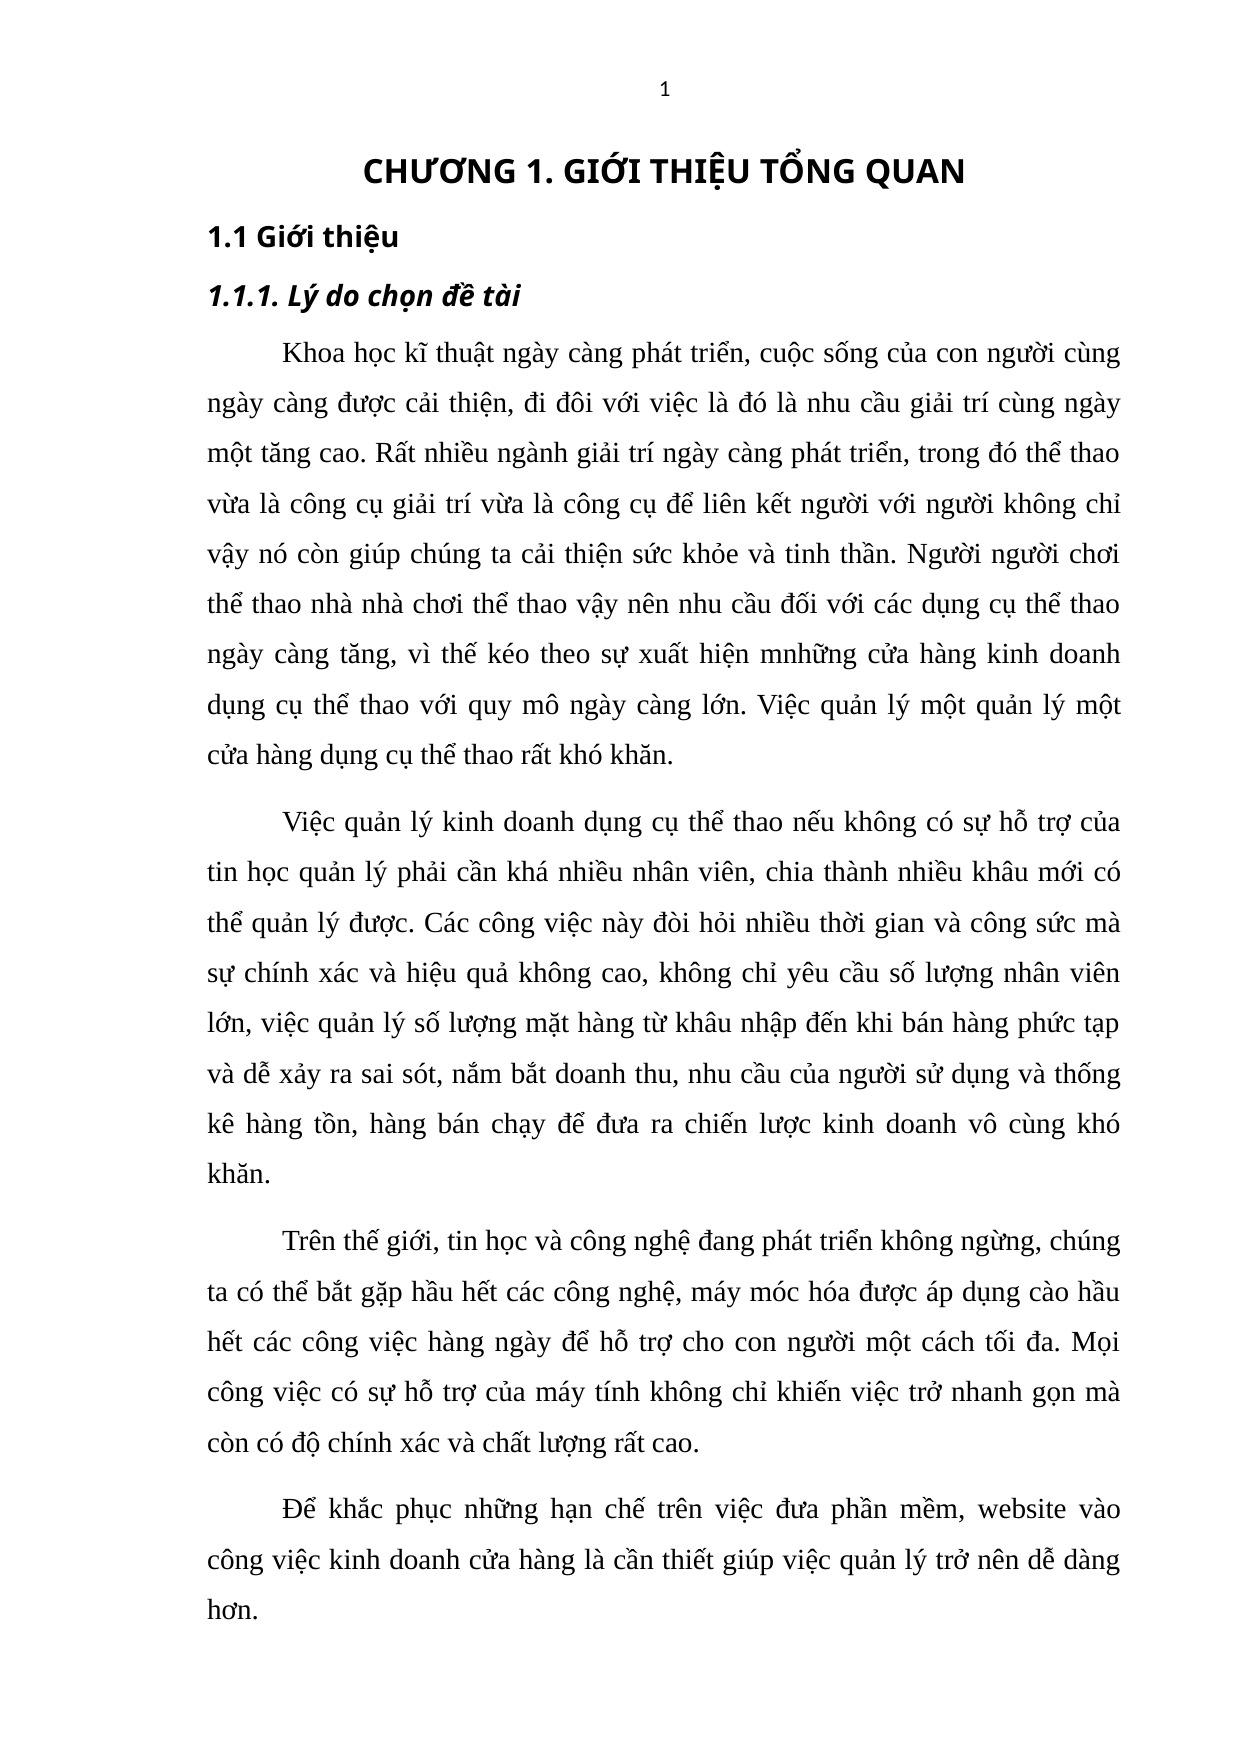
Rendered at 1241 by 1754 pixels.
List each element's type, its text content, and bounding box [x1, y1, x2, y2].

subtitle 1.1.1. Lý do chọn đề tài [207, 275, 1122, 315]
text Việc quản lý kinh doanh dụng cụ thể thao nếu không có sự hỗ trợ của tin học quản lý phải cần khá nhiều nhân viên, chia thành nhiều khâu mới có thể quản lý được. Các công việc này đòi hỏi nhiều thời gian và công sức mà sự chính xác và hiệu quả không cao, không chỉ yêu cầu số lượng nhân viên lớn, việc quản lý số lượng mặt hàng từ khâu nhập đến khi bán hàng phức tạp và dễ xảy ra sai sót, nắm bắt doanh thu, nhu cầu của người sử dụng và thống kê hàng tồn, hàng bán chạy để đưa ra chiến lược kinh doanh vô cùng khó khăn. [207, 804, 1122, 1190]
text Trên thế giới, tin học và công nghệ đang phát triển không ngừng, chúng ta có thể bắt gặp hầu hết các công nghệ, máy móc hóa được áp dụng cào hầu hết các công việc hàng ngày để hỗ trợ cho con người một cách tối đa. Mọi công việc có sự hỗ trợ của máy tính không chỉ khiến việc trở nhanh gọn mà còn có độ chính xác và chất lượng rất cao. [207, 1223, 1122, 1458]
subtitle CHƯƠNG 1. GIỚI THIỆU TỔNG QUAN [207, 148, 1122, 193]
text Khoa học kĩ thuật ngày càng phát triển, cuộc sống của con người cùng ngày càng được cải thiện, đi đôi với việc là đó là nhu cầu giải trí cùng ngày một tăng cao. Rất nhiều ngành giải trí ngày càng phát triển, trong đó thể thao vừa là công cụ giải trí vừa là công cụ để liên kết người với người không chỉ vậy nó còn giúp chúng ta cải thiện sức khỏe và tinh thần. Người người chơi thể thao nhà nhà chơi thể thao vậy nên nhu cầu đối với các dụng cụ thể thao ngày càng tăng, vì thế kéo theo sự xuất hiện mnhững cửa hàng kinh doanh dụng cụ thể thao với quy mô ngày càng lớn. Việc quản lý một quản lý một cửa hàng dụng cụ thể thao rất khó khăn. [207, 335, 1122, 771]
text Để khắc phục những hạn chế trên việc đưa phần mềm, website vào công việc kinh doanh cửa hàng là cần thiết giúp việc quản lý trở nên dễ dàng hơn. [207, 1492, 1122, 1626]
subtitle 1.1 Giới thiệu [207, 216, 1122, 256]
